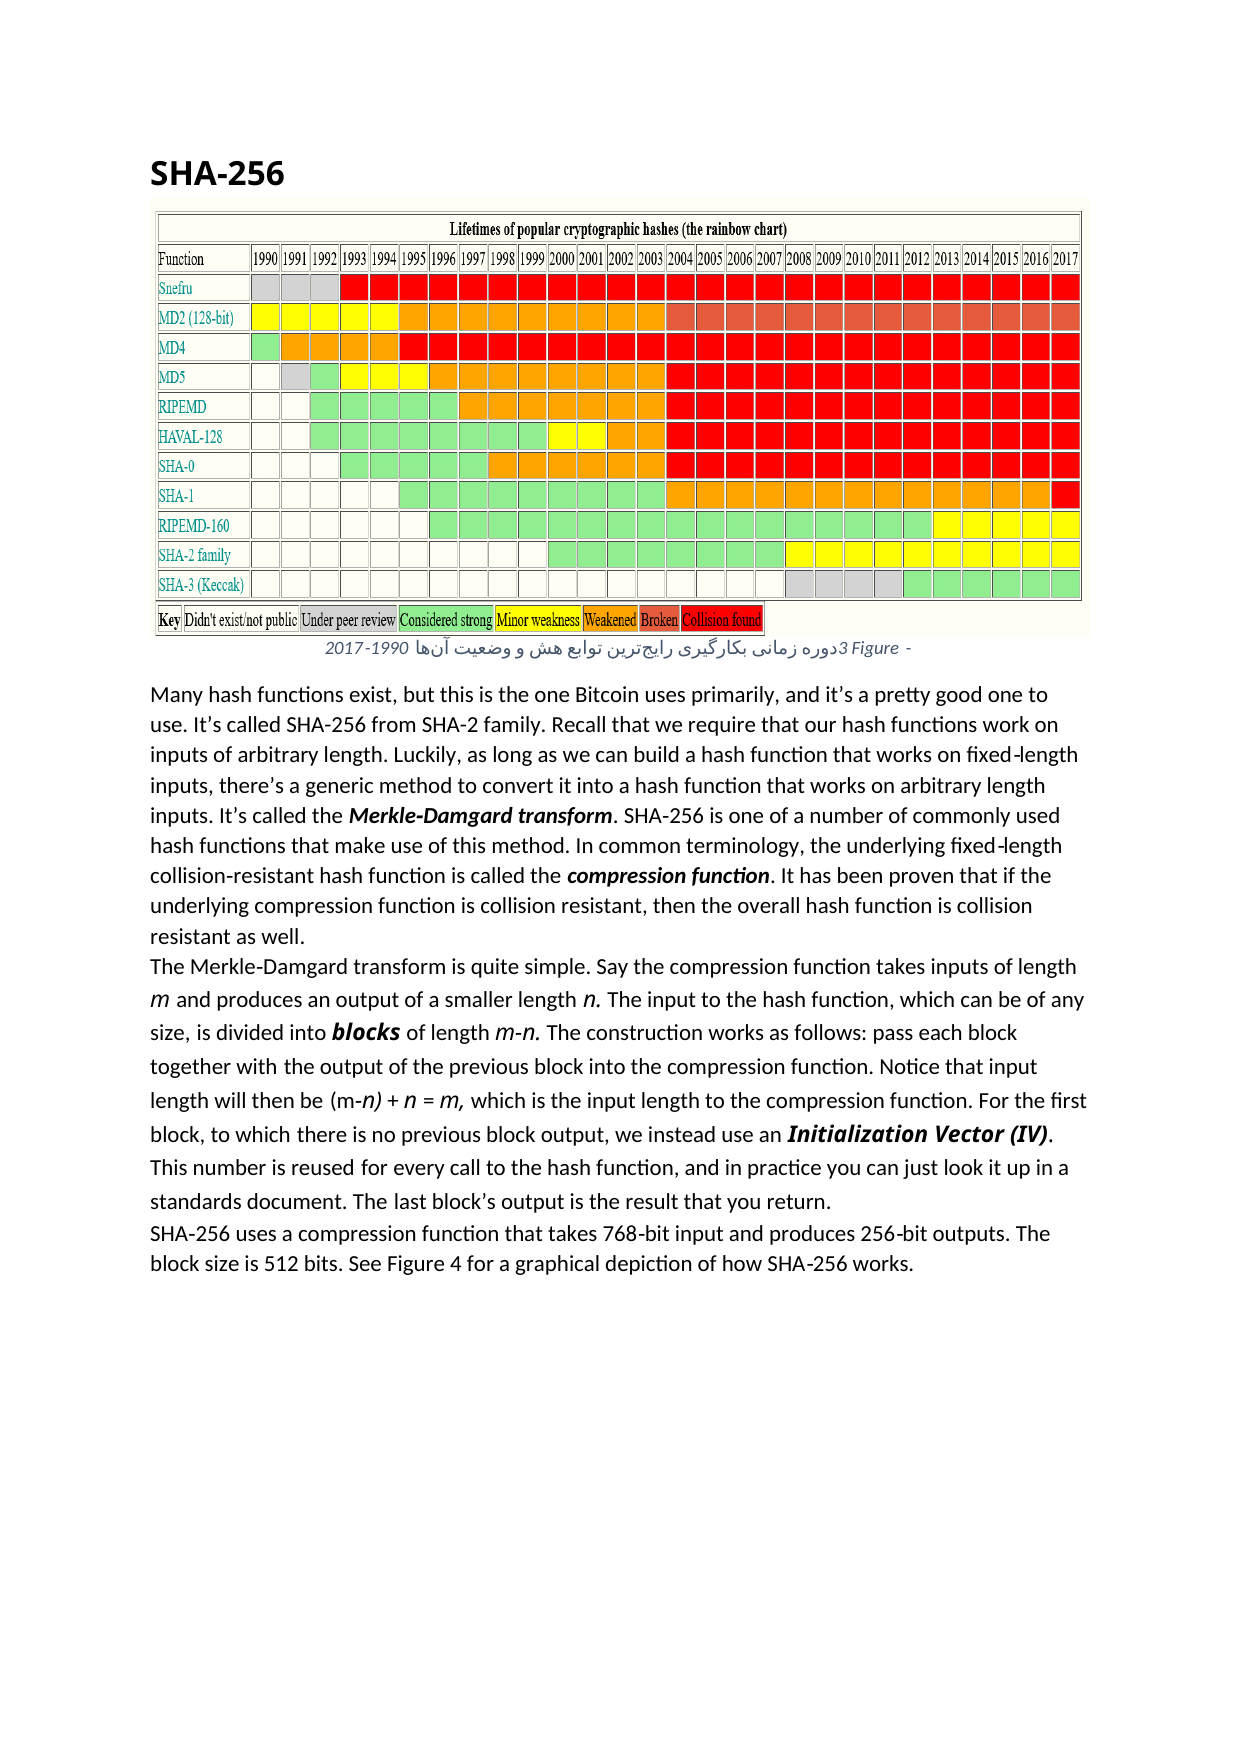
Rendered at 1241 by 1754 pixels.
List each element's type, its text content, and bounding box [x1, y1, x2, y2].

picture [150, 198, 1091, 637]
text Many hash functions exist, but this is the one Bitcoin uses primarily, and it’s a pretty good one to use. It’s called SHA-256 from SHA-2 family. Recall that we require that our hash functions work on inputs of arbitrary length. Luckily, as long as we can build a hash function that works on fixed‐length inputs, there’s a generic method to convert it into a hash function that works on arbitrary length inputs. It’s called the Merkle‐Damgard transform. SHA‐256 is one of a number of commonly used hash functions that make use of this method. In common terminology, the underlying fixed‐length collision‐resistant hash function is called the compression function. It has been proven that if the underlying compression function is collision resistant, then the overall hash function is collision resistant as well. [150, 680, 1090, 950]
subtitle SHA-256 [150, 150, 1090, 195]
text SHA‐256 uses a compression function that takes 768‐bit input and produces 256‐bit outputs. The block size is 512 bits. See Figure 4 for a graphical depiction of how SHA‐256 works. [150, 1219, 1090, 1277]
text The Merkle‐Damgard transform is quite simple. Say the compression function takes inputs of length m and produces an output of a smaller length n. The input to the hash function, which can be of any size, is divided into blocks of length m‐n. The construction works as follows: pass each block together with the output of the previous block into the compression function. Notice that input length will then be (m‐n) + n = m, which is the input length to the compression function. For the first block, to which there is no previous block output, we instead use an Initialization Vector (IV). This number is reused for every call to the hash function, and in practice you can just look it up in a standards document. The last block’s output is the result that you return. [150, 952, 1090, 1216]
text - Figure 3دوره زمانی بکارگیری رایج‌ترین توابع هش و وضعیت آن‌ها 1990-2017 [150, 637, 1090, 659]
